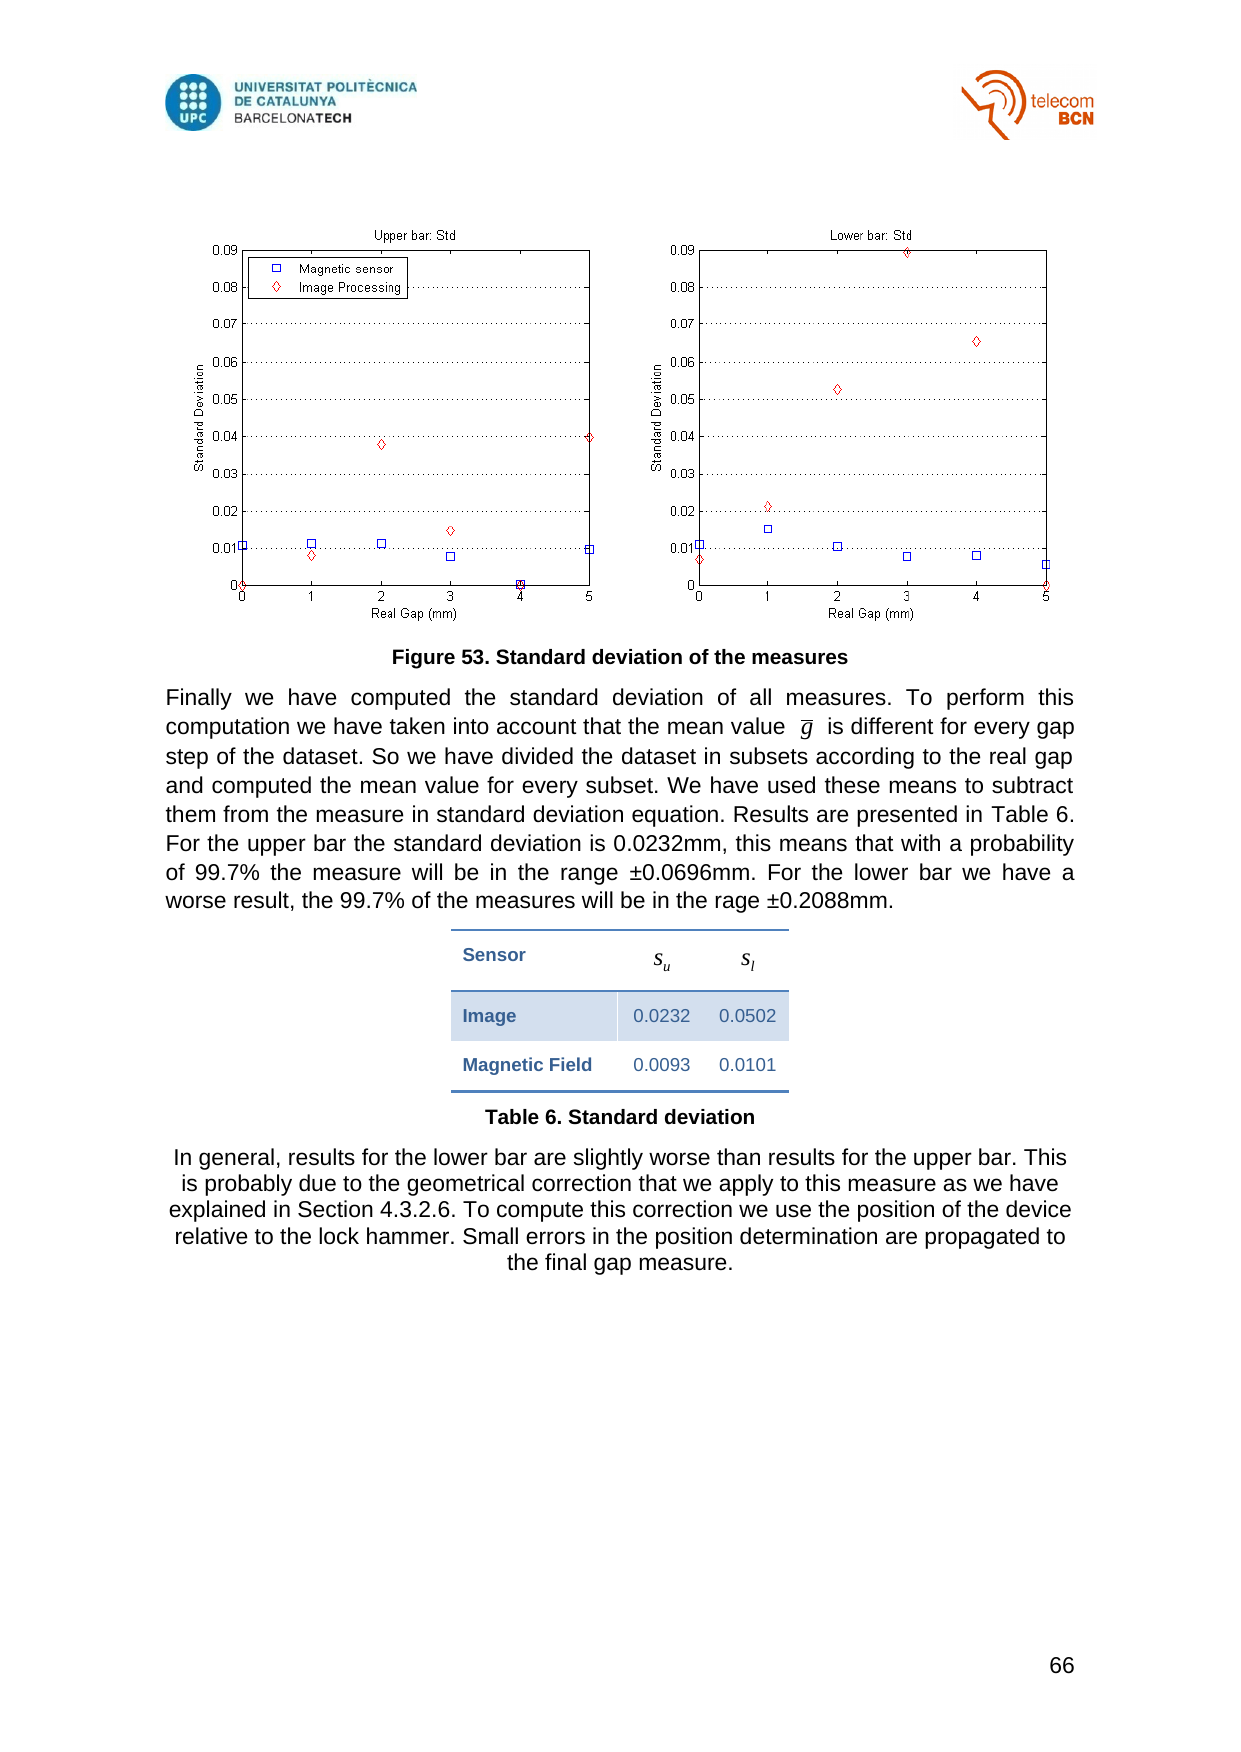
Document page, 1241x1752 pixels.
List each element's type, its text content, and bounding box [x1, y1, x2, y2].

picture [165, 74, 417, 131]
table_header [706, 931, 789, 990]
table_cell 0.0232 [618, 992, 706, 1041]
picture [952, 64, 1097, 140]
table_cell Magnetic Field [451, 1041, 617, 1090]
text Finally we have computed the standard deviation of all measures. To perform this computation we have taken into account that the mean value is different for every gap step of the dataset. So we have divided the dataset in subsets according to the real gap and computed the mean value for every subset. We have used these means to subtract them from the measure in standard deviation equation. Results are presented in Table 6. For the upper bar the standard deviation is 0.0232mm, this means that with a probability of 99.7% the measure will be in the range ±0.0696mm. For the lower bar we have a worse result, the 99.7% of the measures will be in the rage ±0.2088mm. [165, 683, 1075, 914]
table_header Sensor [451, 931, 617, 990]
picture [181, 218, 1060, 630]
table_cell 0.0502 [706, 992, 789, 1041]
table_cell 0.0093 [618, 1041, 706, 1090]
table_cell 0.0101 [706, 1041, 789, 1090]
table_header [618, 931, 706, 990]
table_cell Image [451, 992, 617, 1041]
